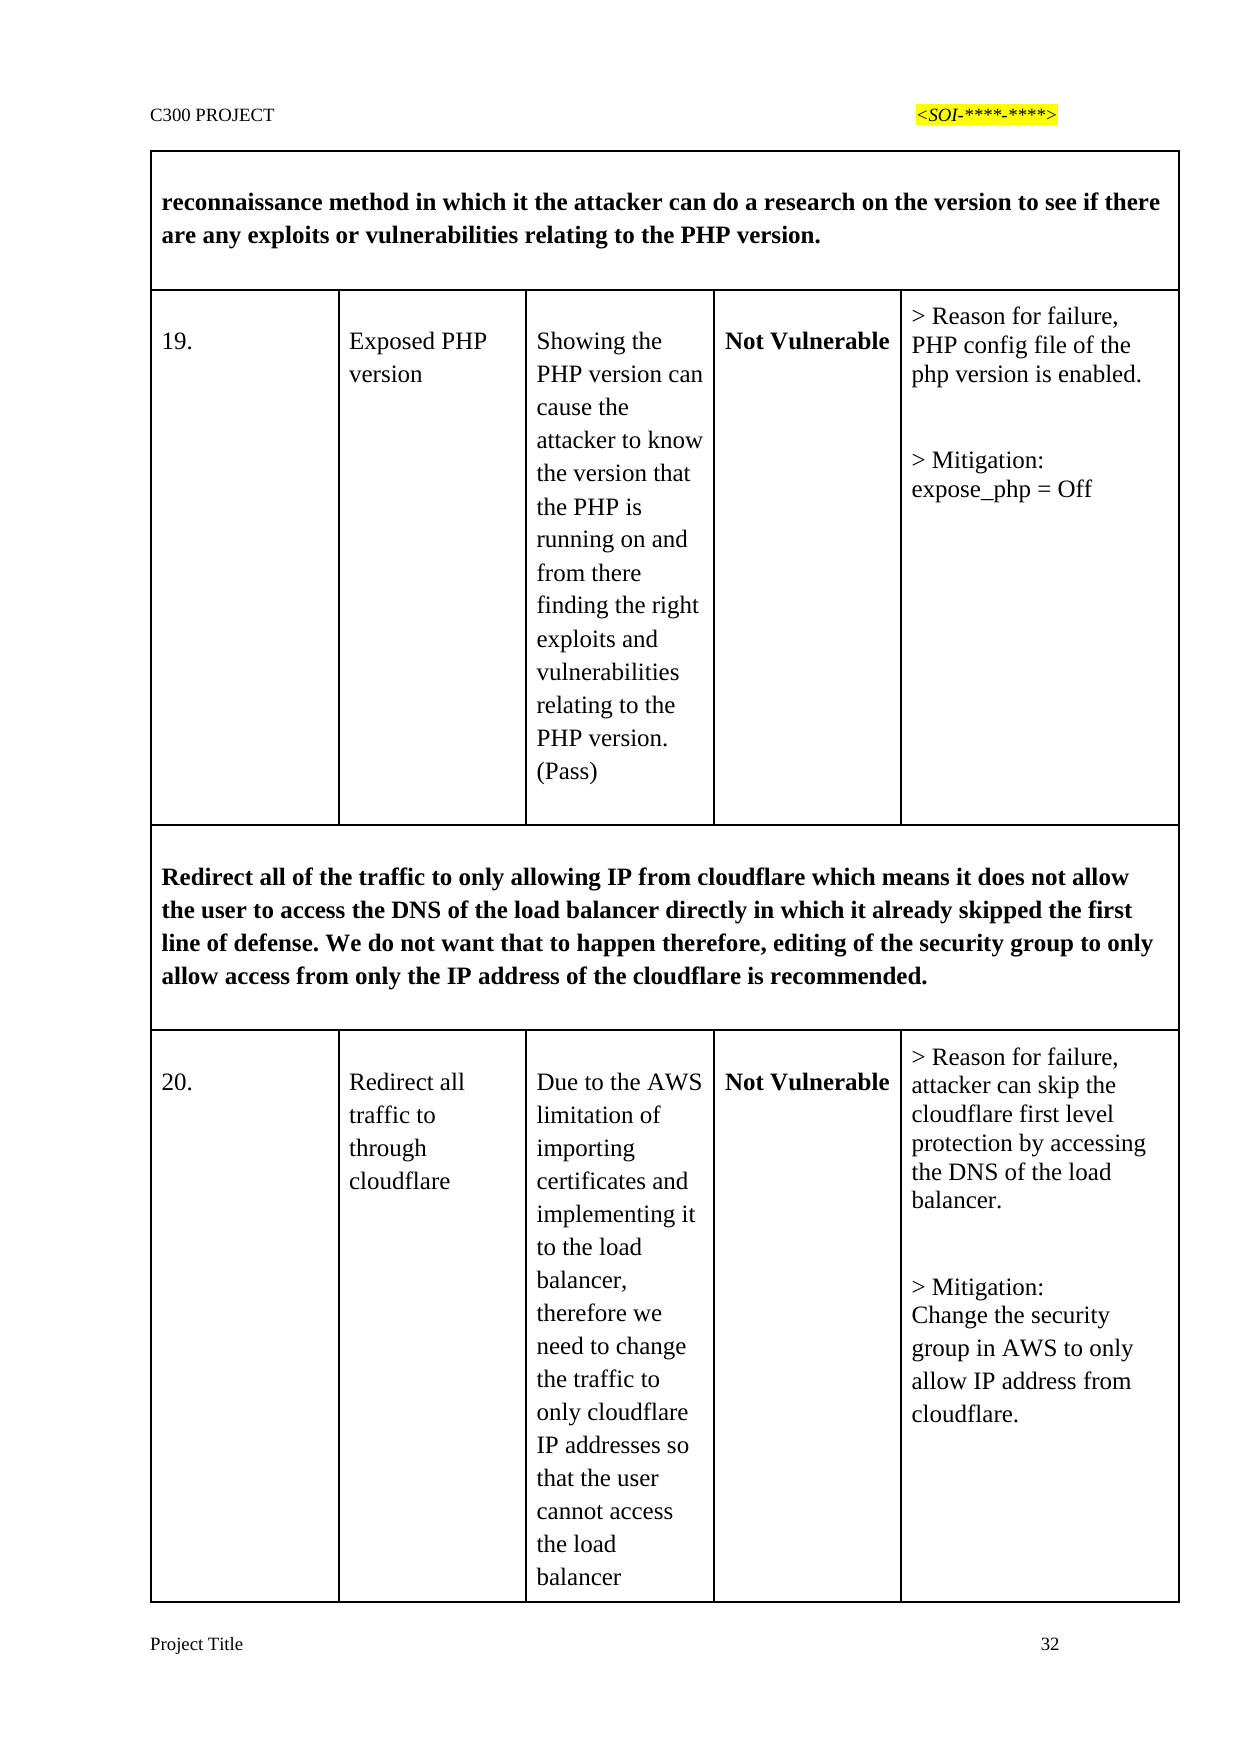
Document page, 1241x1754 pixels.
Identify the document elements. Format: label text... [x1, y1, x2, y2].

table_cell Redirect all of the traffic to only allowing IP from cloudflare which means it does not allow the user to access the DNS of the load balancer directly in which it already skipped the first line of defense. We do not want that to happen therefore, editing of the security group to only allow access from only the IP address of the cloudflare is recommended. [152, 826, 1178, 1029]
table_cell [902, 1031, 1178, 1601]
table_cell Showing the PHP version can cause the attacker to know the version that the PHP is running on and from there finding the right exploits and vulnerabilities relating to the PHP version. (Pass) [527, 291, 713, 824]
table_cell 20. [152, 1031, 338, 1601]
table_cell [340, 1031, 525, 1601]
table_cell Not Vulnerable [715, 291, 900, 824]
table_cell Not Vulnerable [715, 1031, 900, 1601]
table_cell Exposed PHP version [340, 291, 525, 824]
table_cell 19. [152, 291, 338, 824]
table_cell > Reason for failure, PHP config file of the php version is enabled. > Mitigation: expose_php = Off [902, 291, 1178, 824]
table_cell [152, 152, 1178, 289]
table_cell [527, 1031, 713, 1601]
